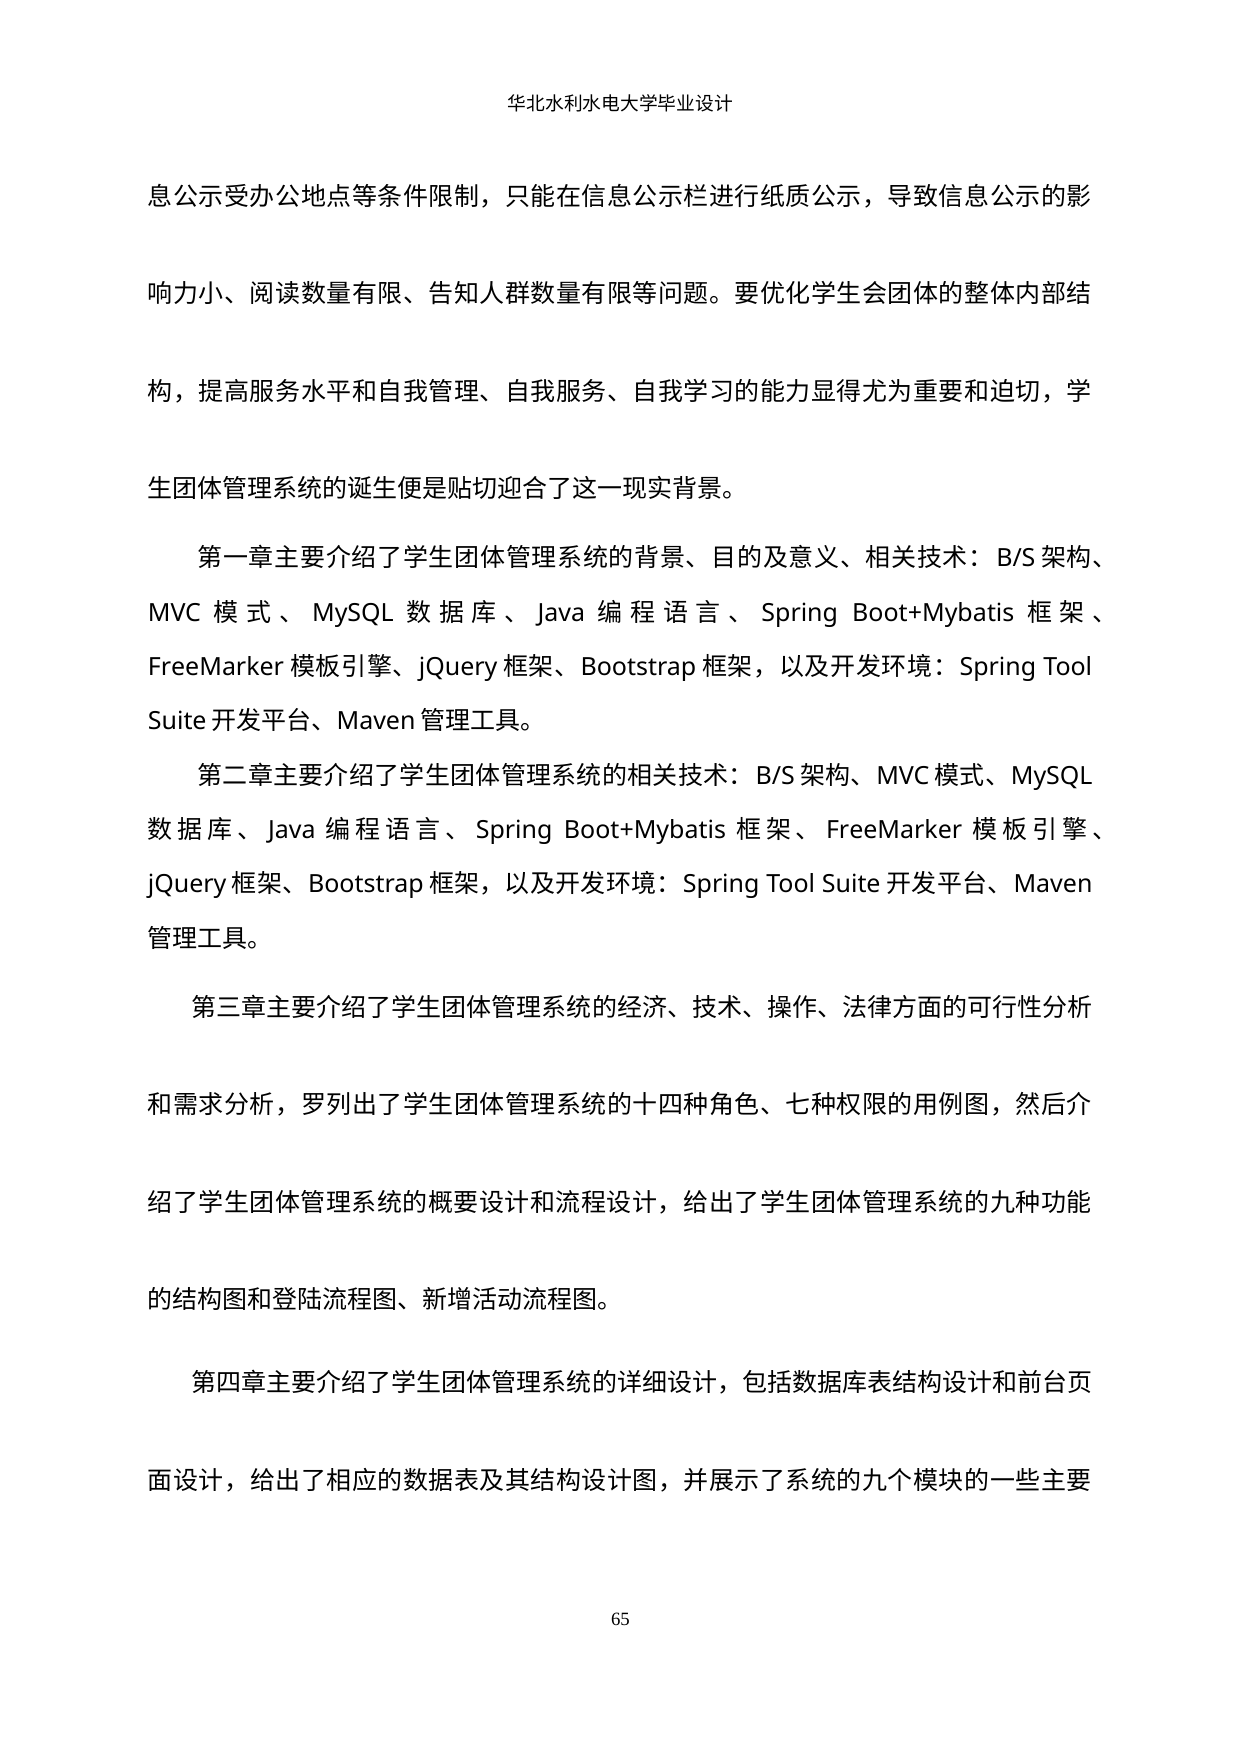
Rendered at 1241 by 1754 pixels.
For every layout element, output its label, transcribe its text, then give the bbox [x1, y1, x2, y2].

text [148, 1348, 1092, 1511]
text 第一章主要介绍了学生团体管理系统的背景、目的及意义、相关技术：B/S架构、MVC模式、MySQL数据库、Java编程语言、Spring Boot+Mybatis框架、FreeMarker模板引擎、jQuery框架、Bootstrap框架，以及开发环境：Spring Tool Suite开发平台、Maven管理工具。 [148, 538, 1092, 737]
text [148, 162, 1092, 519]
text 第三章主要介绍了学生团体管理系统的经济、技术、操作、法律方面的可行性分析和需求分析，罗列出了学生团体管理系统的十四种角色、七种权限的用例图，然后介绍了学生团体管理系统的概要设计和流程设计，给出了学生团体管理系统的九种功能的结构图和登陆流程图、新增活动流程图。 [148, 973, 1092, 1330]
text 第二章主要介绍了学生团体管理系统的相关技术：B/S架构、MVC模式、MySQL数据库、Java编程语言、Spring Boot+Mybatis框架、FreeMarker模板引擎、jQuery框架、Bootstrap框架，以及开发环境：Spring Tool Suite开发平台、Maven管理工具。 [148, 755, 1092, 954]
